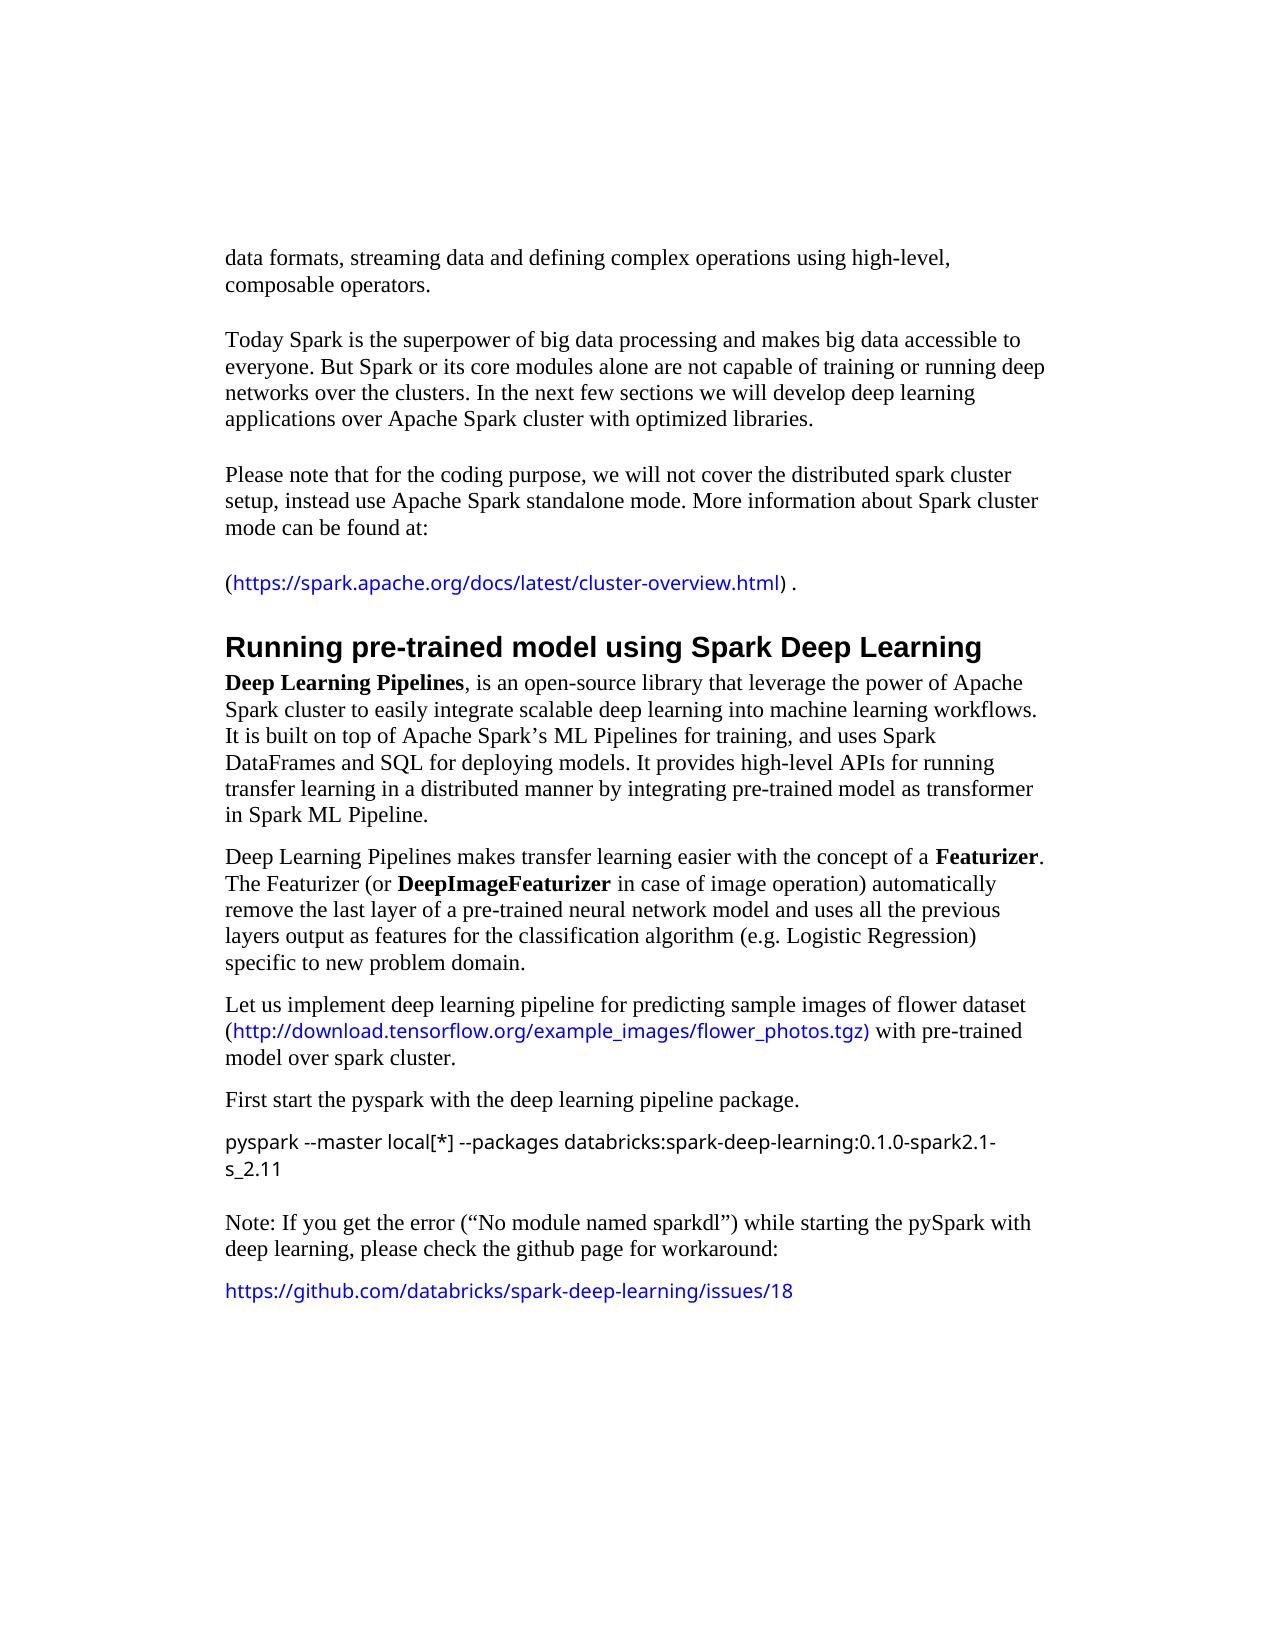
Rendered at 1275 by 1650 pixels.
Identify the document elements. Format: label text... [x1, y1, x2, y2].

text Please note that for the coding purpose, we will not cover the distributed spark cluster setup, instead use Apache Spark standalone mode. More information about Spark cluster mode can be found at: [225, 461, 1050, 540]
text pyspark --master local[*] --packages databricks:spark-deep-learning:0.1.0-spark2.1-s_2.11 [225, 1128, 1050, 1182]
text Deep Learning Pipelines, is an open-source library that leverage the power of Apache Spark cluster to easily integrate scalable deep learning into machine learning workflows. It is built on top of Apache Spark’s ML Pipelines for training, and uses Spark DataFrames and SQL for deploying models. It provides high-level APIs for running transfer learning in a distributed manner by integrating pre-trained model as transformer in Spark ML Pipeline. [225, 669, 1050, 828]
text Let us implement deep learning pipeline for predicting sample images of flower dataset (http://download.tensorflow.org/example_images/flower_photos.tgz) with pre-trained model over spark cluster. [225, 991, 1050, 1071]
text https://github.com/databricks/spark-deep-learning/issues/18 [225, 1277, 1050, 1304]
text Note: If you get the error (“No module named sparkdl”) while starting the pySpark with deep learning, please check the github page for workaround: [225, 1209, 1050, 1262]
text Today Spark is the superpower of big data processing and makes big data accessible to everyone. But Spark or its core modules alone are not capable of training or running deep networks over the clusters. In the next few sections we will develop deep learning applications over Apache Spark cluster with optimized libraries. [225, 326, 1050, 432]
text Deep Learning Pipelines makes transfer learning easier with the concept of a Featurizer. The Featurizer (or DeepImageFeaturizer in case of image operation) automatically remove the last layer of a pre-trained neural network model and uses all the previous layers output as features for the classification algorithm (e.g. Logistic Regression) specific to new problem domain. [225, 843, 1050, 975]
subtitle Running pre-trained model using Spark Deep Learning [225, 630, 1050, 663]
text First start the pyspark with the deep learning pipeline package. [225, 1086, 1050, 1112]
text (https://spark.apache.org/docs/latest/cluster-overview.html) . [225, 569, 1050, 596]
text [225, 244, 1050, 297]
